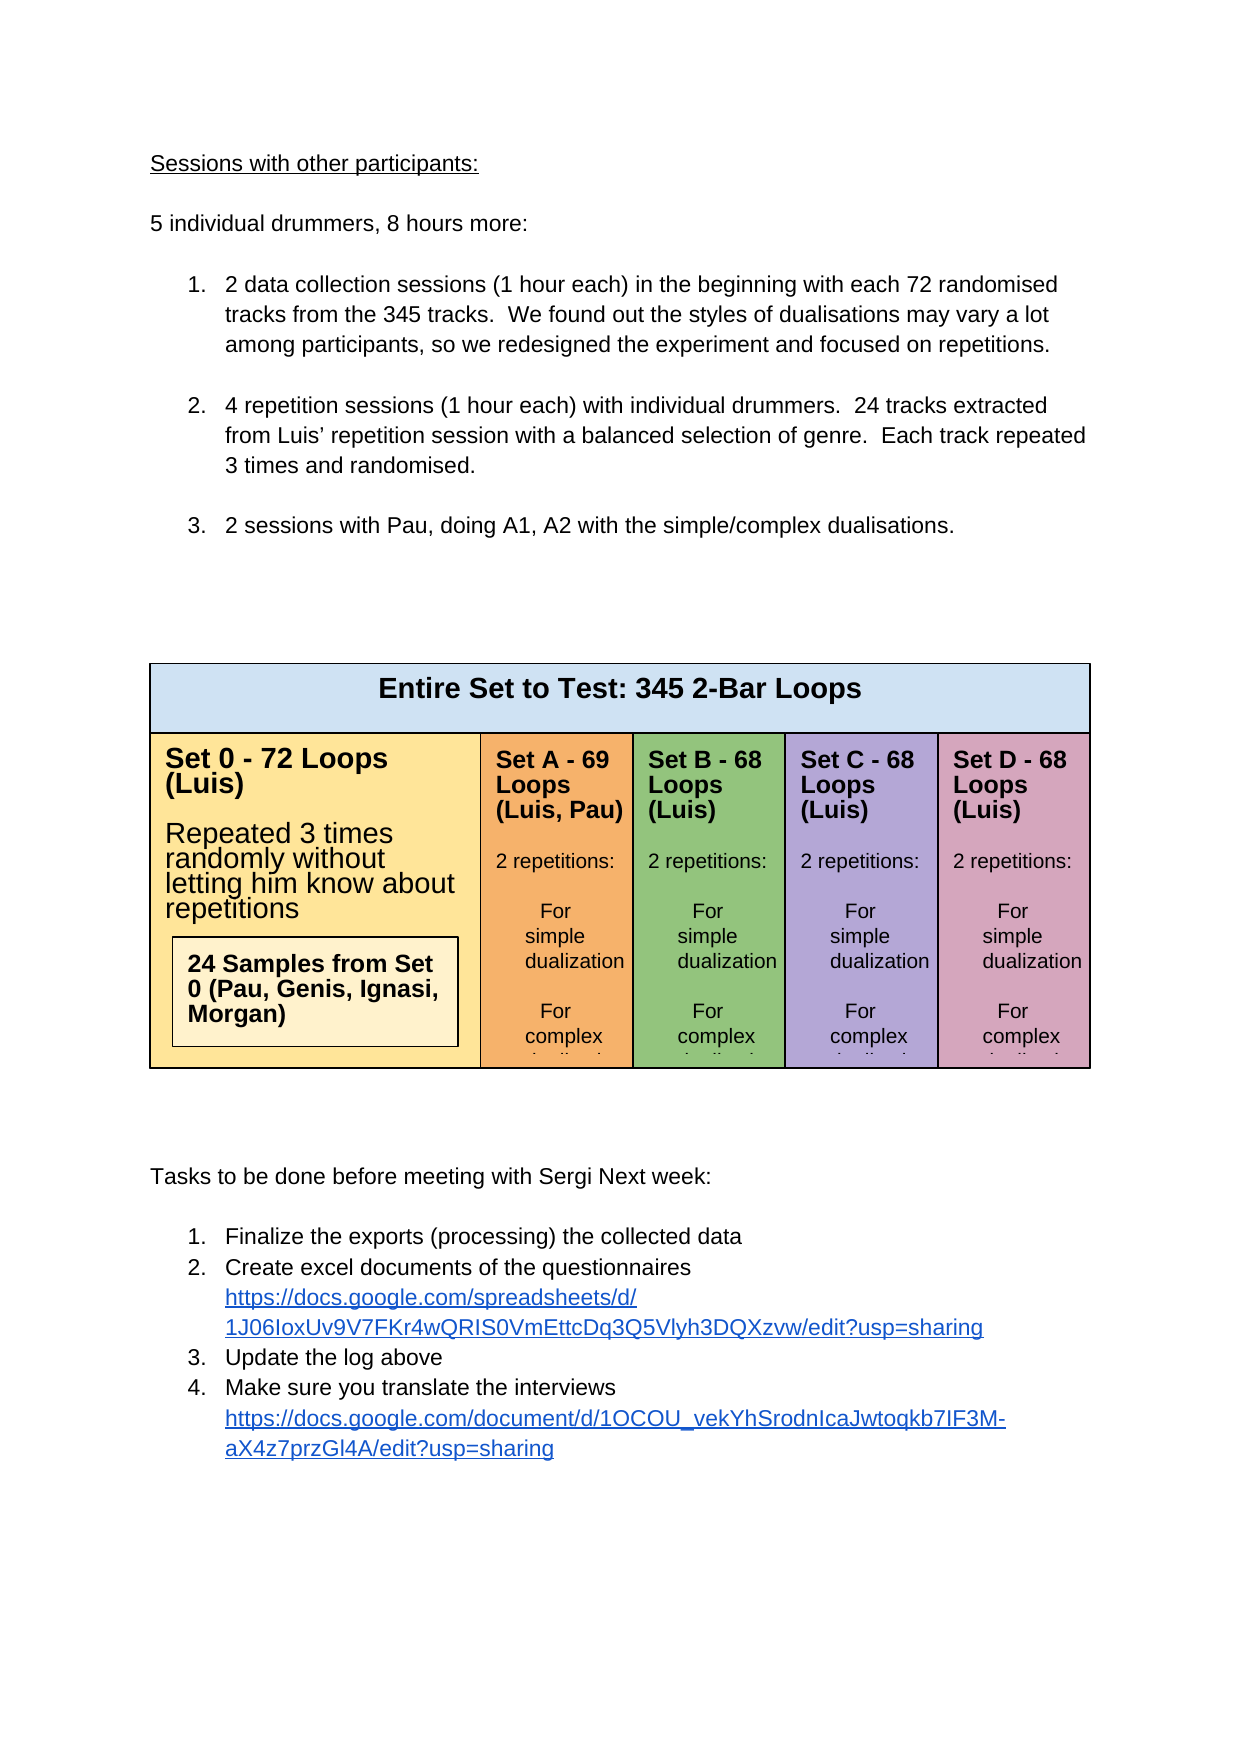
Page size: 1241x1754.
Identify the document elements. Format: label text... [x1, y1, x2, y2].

list 2 sessions with Pau, doing A1, A2 with the simple/complex dualisations. [187, 512, 1090, 539]
list Create excel documents of the questionnaires [187, 1253, 1090, 1280]
list Update the log above [187, 1344, 1090, 1370]
text https://docs.google.com/spreadsheets/d/1J06IoxUv9V7FKr4wQRIS0VmEttcDq3Q5Vlyh3DQXzvw/edit?usp=sharing [225, 1284, 1090, 1340]
text 5 individual drummers, 8 hours more: [150, 210, 1090, 237]
text https://docs.google.com/document/d/1OCOU_vekYhSrodnIcaJwtoqkb7IF3M-aX4z7przGl4A/edit?usp=sharing [225, 1404, 1090, 1461]
text Sessions with other participants: [150, 150, 1090, 176]
list Make sure you translate the interviews [187, 1374, 1090, 1401]
text Tasks to be done before meeting with Sergi Next week: [150, 1163, 1090, 1189]
list 2 data collection sessions (1 hour each) in the beginning with each 72 randomised tracks from the 345 tracks. We found out the styles of dualisations may vary a lot among participants, so we redesigned the experiment and focused on repetitions. [187, 271, 1090, 358]
list 4 repetition sessions (1 hour each) with individual drummers. 24 tracks extracted from Luis’ repetition session with a balanced selection of genre. Each track repeated 3 times and randomised. [187, 392, 1090, 478]
list Finalize the exports (processing) the collected data [187, 1223, 1090, 1249]
